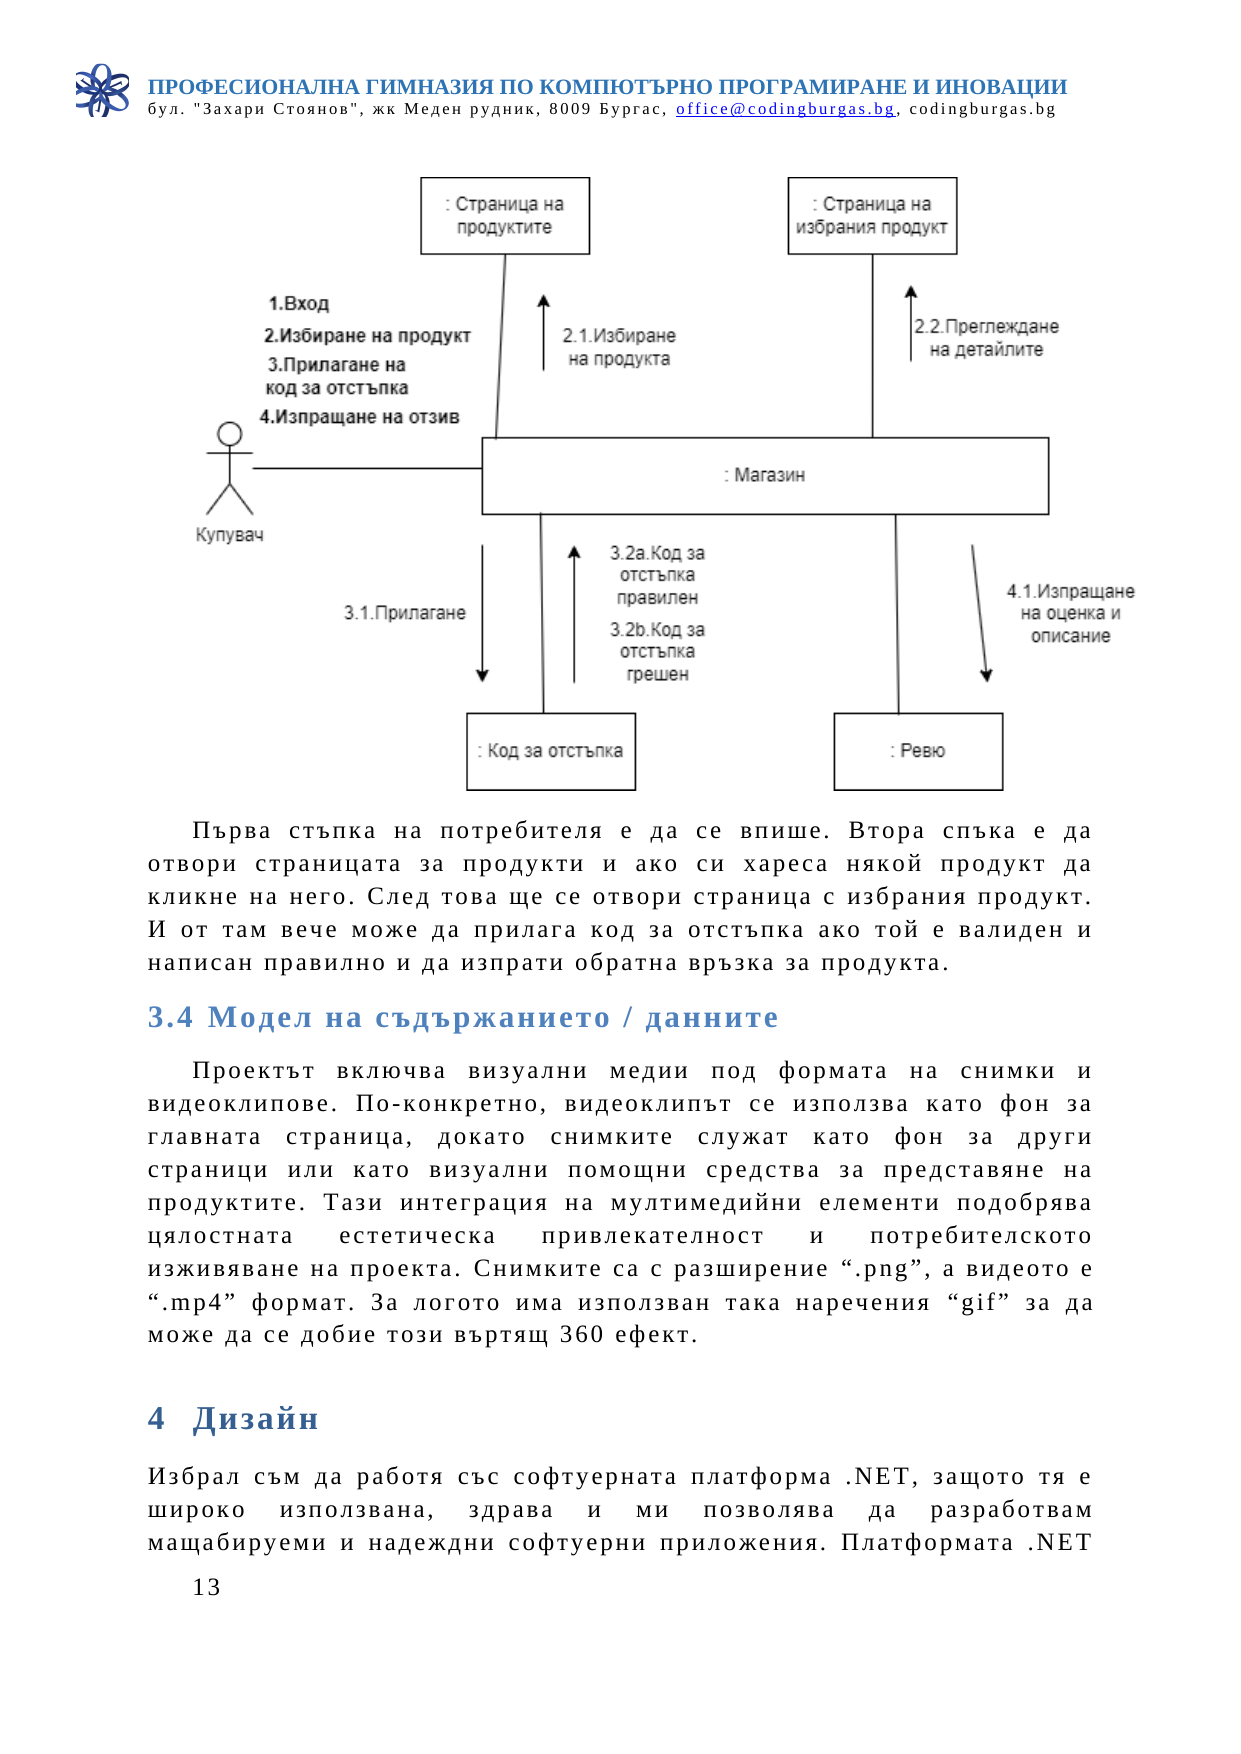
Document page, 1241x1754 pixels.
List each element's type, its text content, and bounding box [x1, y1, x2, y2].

subtitle Модел на съдържанието / данните [148, 1001, 1092, 1034]
text Проектът включва визуални медии под формата на снимки и видеоклипове. По-конкретно, видеоклипът се използва като фон за главната страница, докато снимките служат като фон за други страници или като визуални помощни средства за представяне на продуктите. Тази интеграция на мултимедийни елементи подобрява цялостната естетическа привлекателност и потребителското изживяване на проекта. Снимките са с разширение “.png”, а видеото е “.mp4” формат. За логото има използван така наречения “gif” за да може да се добие този въртящ 360 ефект. [148, 1055, 1092, 1348]
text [148, 1461, 1092, 1556]
subtitle Дизайн [148, 1403, 1092, 1436]
picture [76, 63, 130, 117]
text Първа стъпка на потребителя е да се впише. Втора спъка е да отвори страницата за продукти и ако си хареса някой продукт да кликне на него. След това ще се отвори страница с избрания продукт. И от там вече може да прилага код за отстъпка ако той е валиден и написан правилно и да изпрати обратна връзка за продукта. [148, 815, 1092, 976]
picture [192, 177, 1137, 791]
